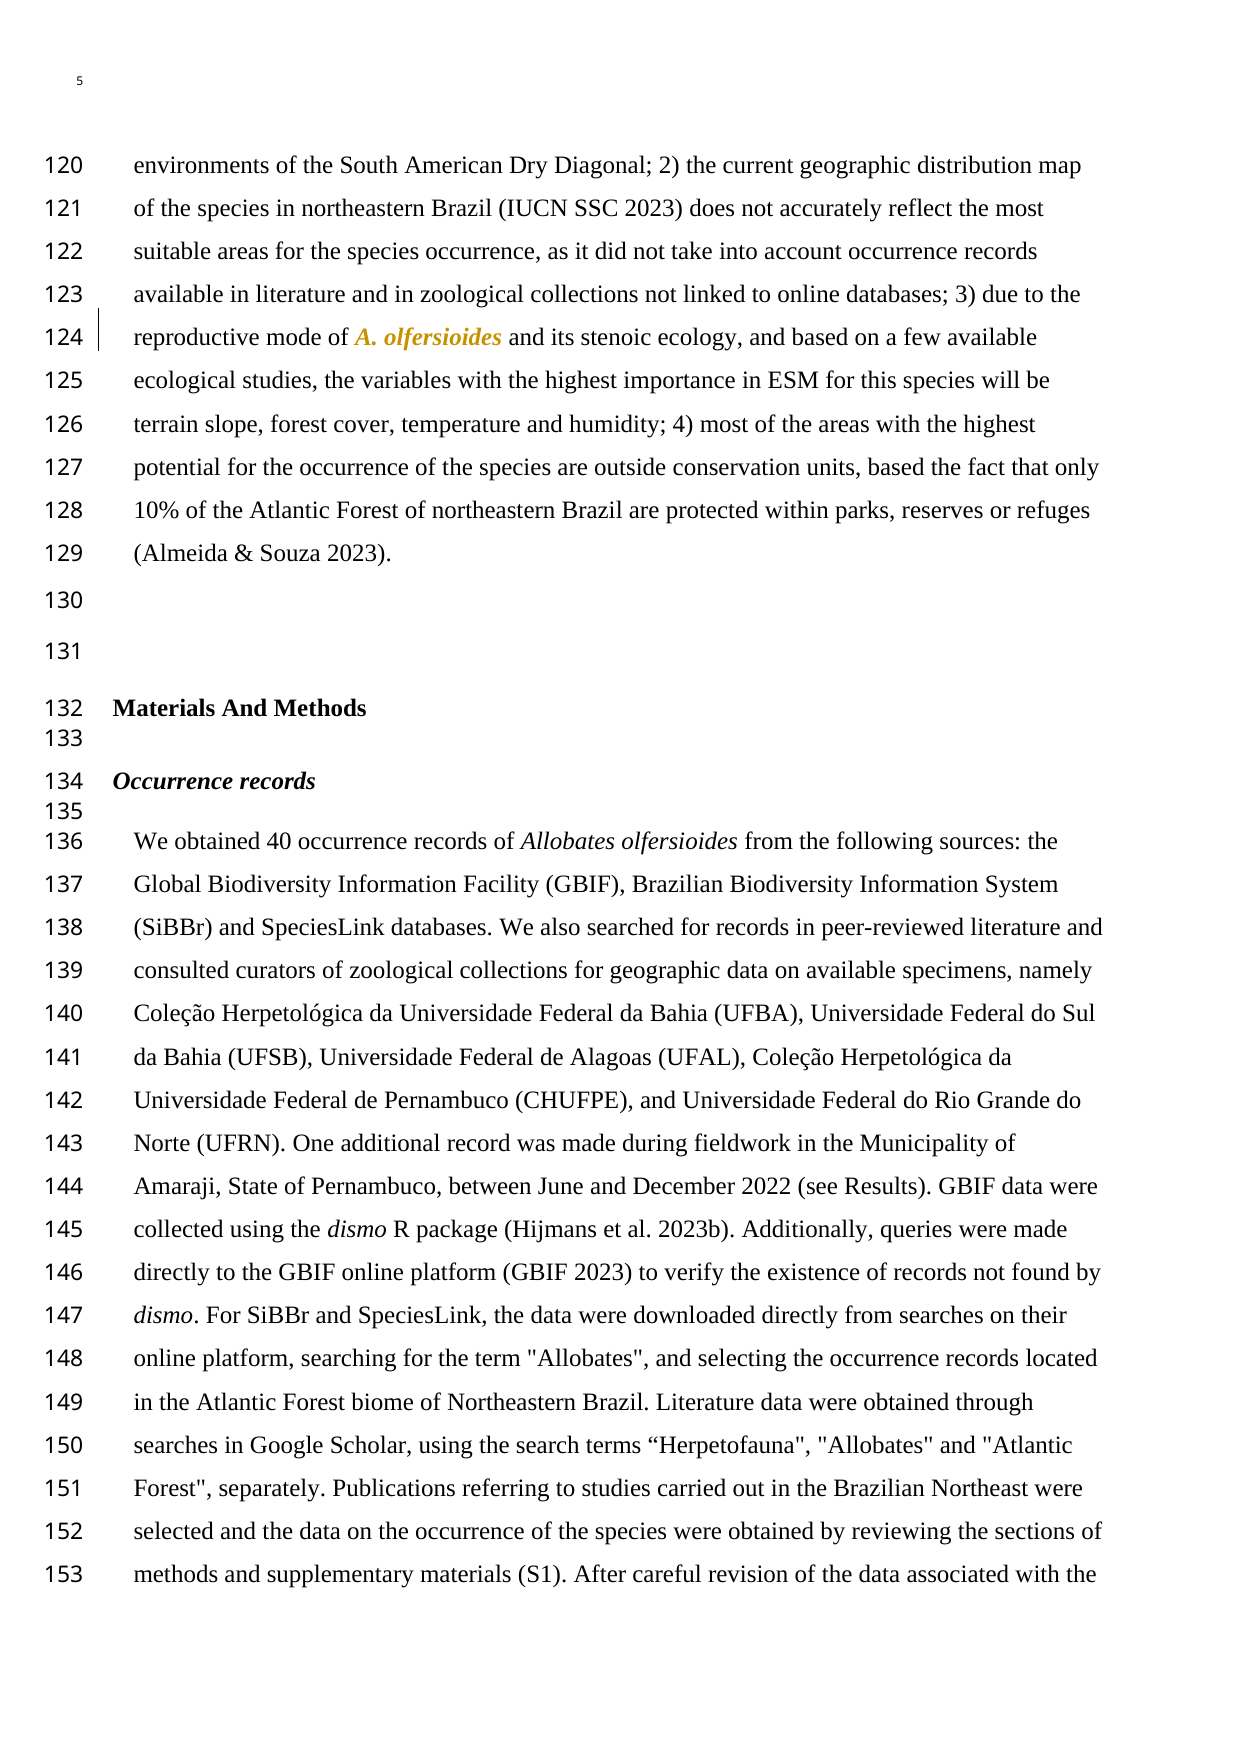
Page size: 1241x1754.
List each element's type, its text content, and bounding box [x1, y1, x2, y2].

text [133, 150, 1106, 567]
subtitle Occurrence records [112, 766, 1128, 795]
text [133, 826, 1106, 1588]
subtitle Materials And Methods [112, 693, 1128, 722]
